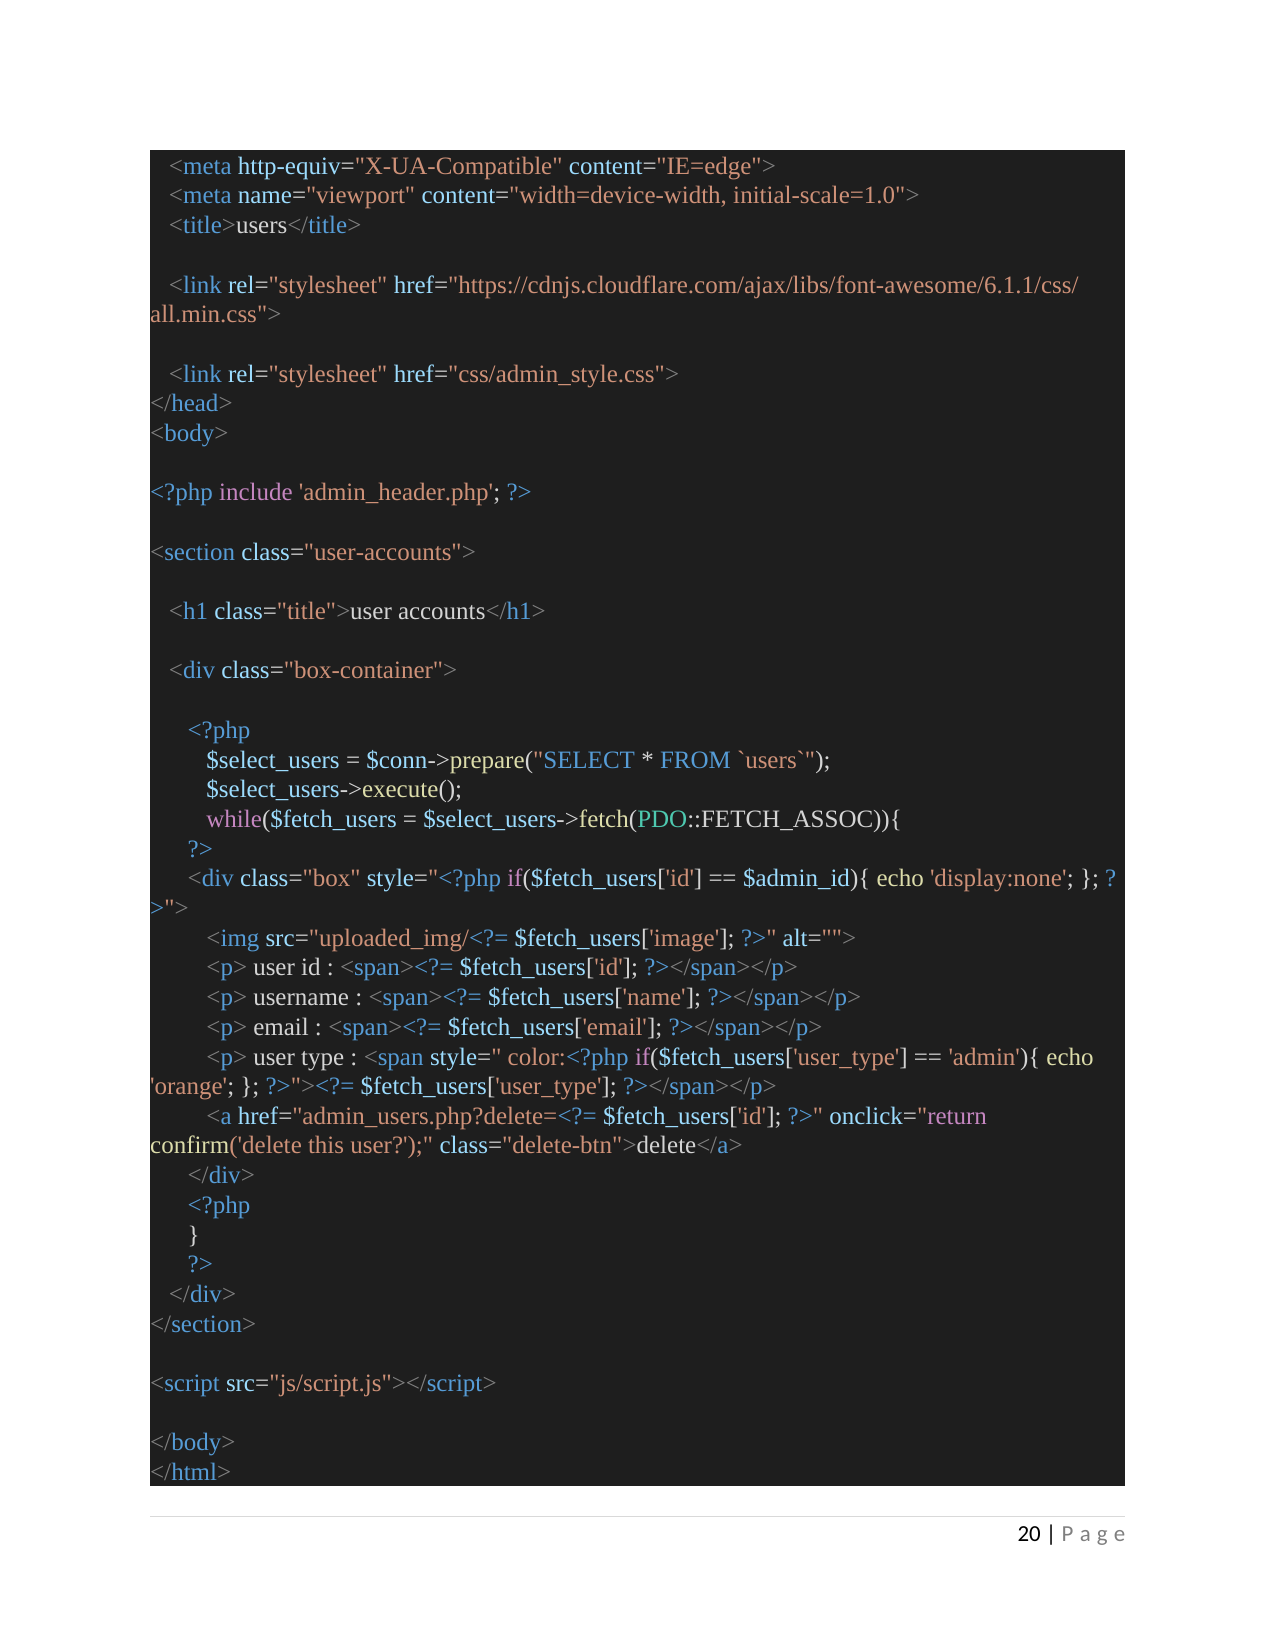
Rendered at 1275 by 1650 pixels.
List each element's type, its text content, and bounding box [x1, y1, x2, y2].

text </html> [150, 1456, 1125, 1486]
text ?> [150, 1248, 1125, 1278]
text <link rel="stylesheet" href="css/admin_style.css"> [150, 358, 1125, 387]
text $select_users->execute(); [150, 773, 1125, 803]
text <a href="admin_users.php?delete=<?= $fetch_users['id']; ?>" onclick="return confirm('delete this user?');" class="delete-btn">delete</a> [150, 1100, 1125, 1159]
text <p> user id : <span><?= $fetch_users['id']; ?></span></p> [150, 952, 1125, 981]
text <meta http-equiv="X-UA-Compatible" content="IE=edge"> [150, 150, 1125, 180]
text ?> [150, 833, 1125, 862]
text <script src="js/script.js"></script> [150, 1367, 1125, 1397]
text </div> [150, 1278, 1125, 1308]
text <p> email : <span><?= $fetch_users['email']; ?></span></p> [150, 1011, 1125, 1041]
text <img src="uploaded_img/<?= $fetch_users['image']; ?>" alt=""> [150, 922, 1125, 952]
text <div class="box-container"> [150, 655, 1125, 684]
text </body> [150, 1427, 1125, 1456]
text <p> username : <span><?= $fetch_users['name']; ?></span></p> [150, 981, 1125, 1011]
text <section class="user-accounts"> [150, 536, 1125, 566]
text <?php [150, 1189, 1125, 1219]
text <meta name="viewport" content="width=device-width, initial-scale=1.0"> [150, 180, 1125, 209]
text $select_users = $conn->prepare("SELECT * FROM `users`"); [150, 744, 1125, 773]
text <body> [150, 417, 1125, 447]
text </head> [150, 387, 1125, 417]
text <link rel="stylesheet" href="https://cdnjs.cloudflare.com/ajax/libs/font-awesome/6.1.1/css/all.min.css"> [150, 269, 1125, 328]
text <title>users</title> [150, 209, 1125, 239]
text while($fetch_users = $select_users->fetch(PDO::FETCH_ASSOC)){ [150, 803, 1125, 833]
text </div> [150, 1159, 1125, 1189]
text <?php include 'admin_header.php'; ?> [150, 477, 1125, 506]
text <div class="box" style="<?php if($fetch_users['id'] == $admin_id){ echo 'display:none'; }; ?>"> [150, 862, 1125, 922]
text <p> user type : <span style=" color:<?php if($fetch_users['user_type'] == 'admin'){ echo 'orange'; }; ?>"><?= $fetch_users['user_type']; ?></span></p> [150, 1041, 1125, 1100]
text } [150, 1219, 1125, 1248]
text </section> [150, 1308, 1125, 1367]
text <h1 class="title">user accounts</h1> [150, 595, 1125, 625]
text <?php [150, 714, 1125, 744]
